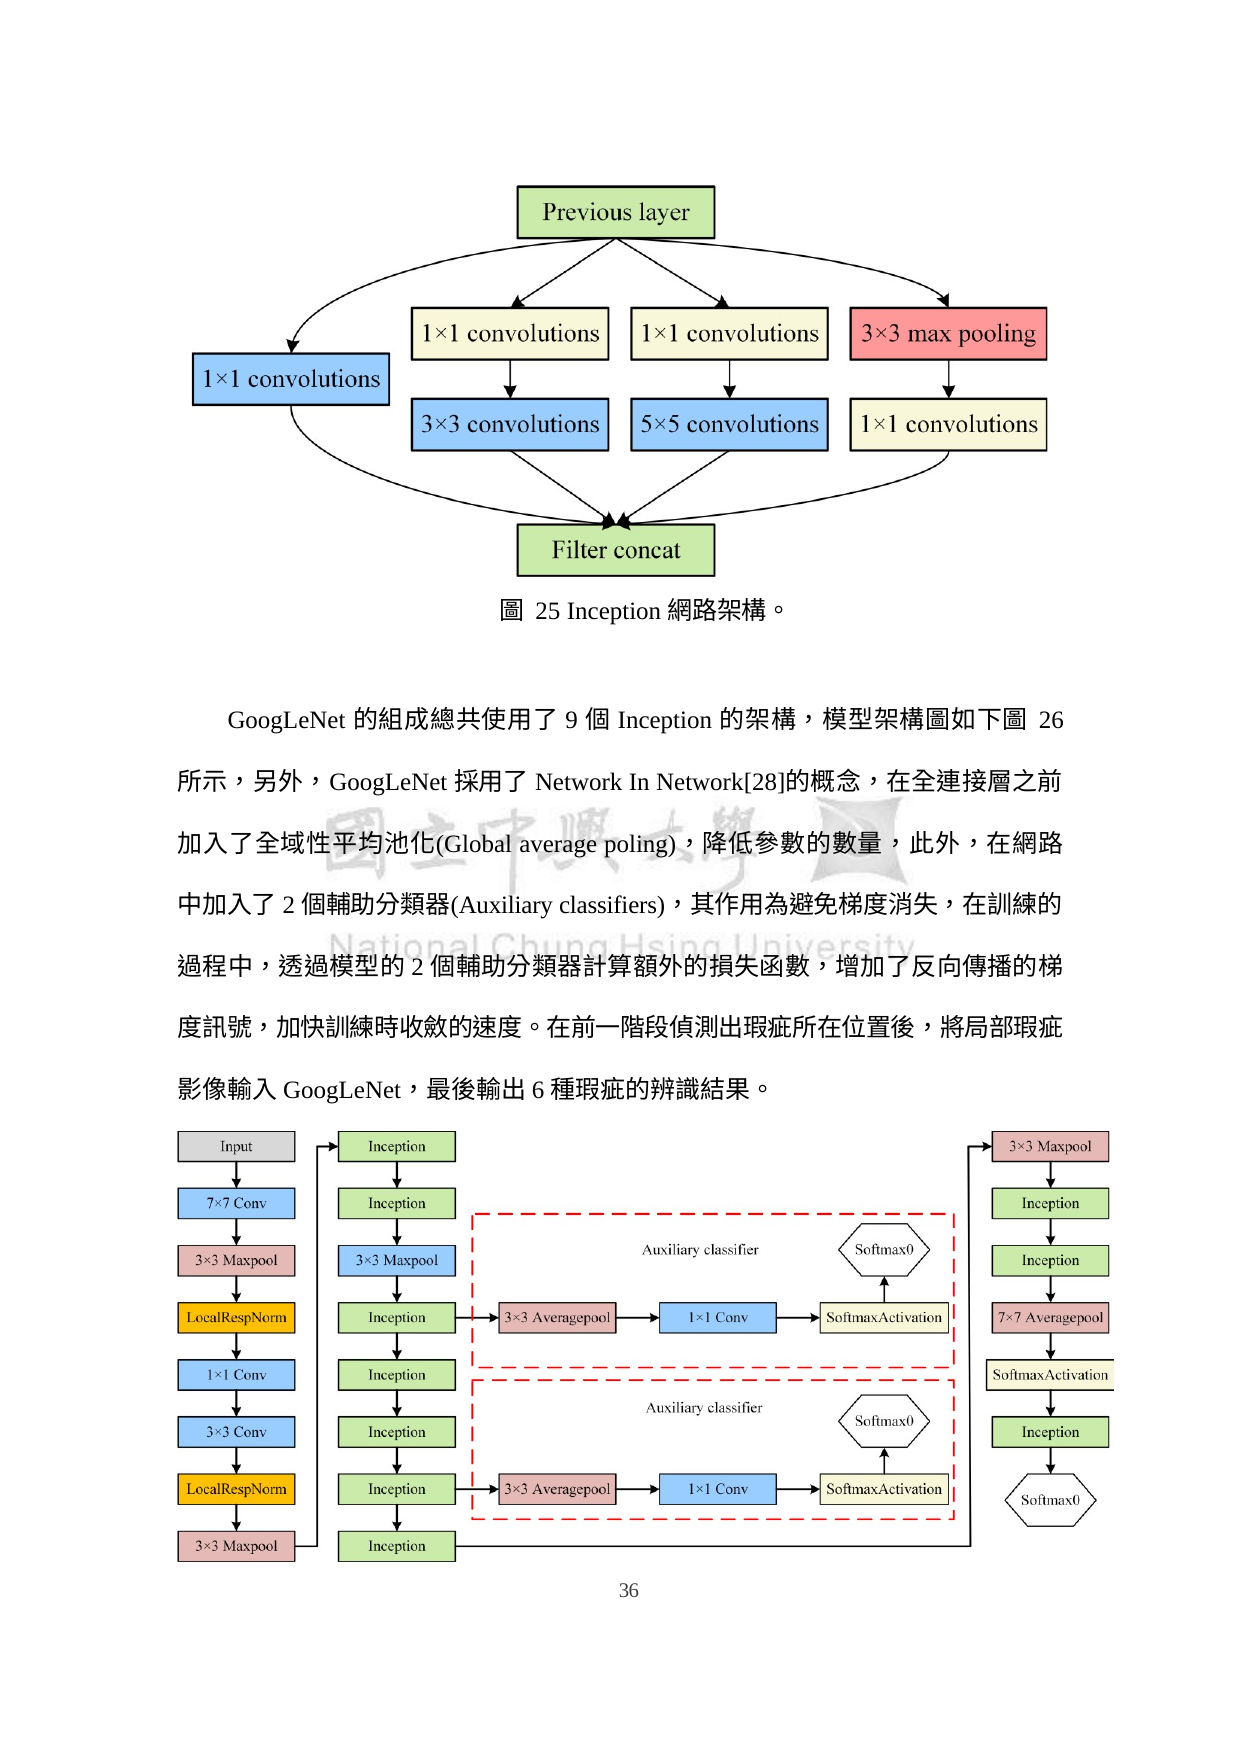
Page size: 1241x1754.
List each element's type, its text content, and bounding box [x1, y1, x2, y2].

picture [177, 1131, 1114, 1562]
text 圖 25 Inception 網路架構。 [167, 591, 1124, 627]
text GoogLeNet 的組成總共使用了 9 個 Inception 的架構，模型架構圖如下圖 26所示，另外，GoogLeNet 採用了 Network In Network[28]的概念，在全連接層之前加入了全域性平均池化(Global average poling)，降低參數的數量，此外，在網路中加入了 2 個輔助分類器(Auxiliary classifiers)，其作用為避免梯度消失，在訓練的過程中，透過模型的 2 個輔助分類器計算額外的損失函數，增加了反向傳播的梯度訊號，加快訓練時收斂的速度。在前一階段偵測出瑕疵所在位置後，將局部瑕疵影像輸入 GoogLeNet，最後輸出 6 種瑕疵的辨識結果。 [177, 700, 1064, 1106]
picture [191, 185, 1048, 577]
